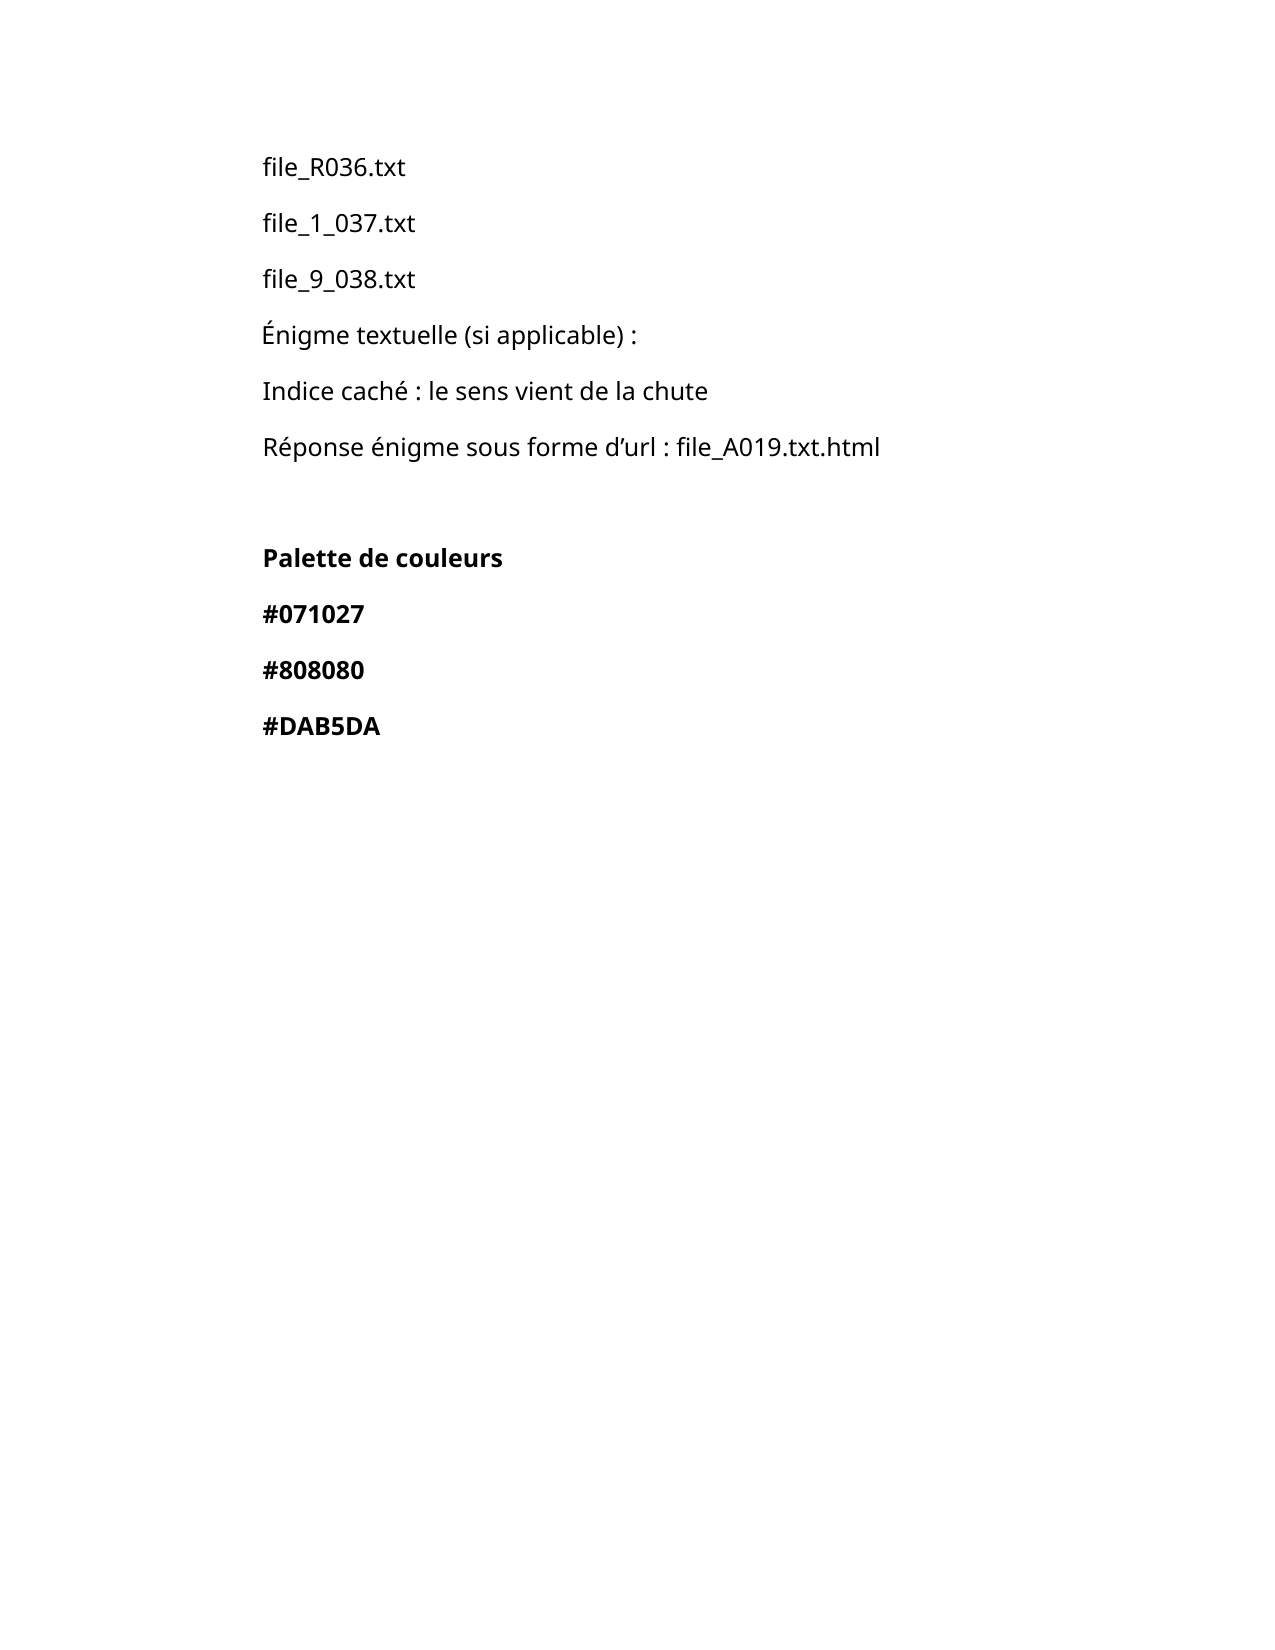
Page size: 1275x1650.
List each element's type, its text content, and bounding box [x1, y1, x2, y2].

text file_9_038.txt [262, 262, 1087, 296]
text #071027 [262, 597, 1087, 631]
text Énigme textuelle (si applicable) : [187, 317, 1087, 352]
text file_R036.txt [262, 150, 1087, 184]
text #DAB5DA [262, 708, 1087, 742]
text Réponse énigme sous forme d’url : file_A019.txt.html [262, 429, 1087, 463]
text Palette de couleurs [262, 541, 1087, 575]
text #808080 [262, 652, 1087, 687]
text Indice caché : le sens vient de la chute [262, 373, 1087, 407]
text file_1_037.txt [262, 206, 1087, 240]
